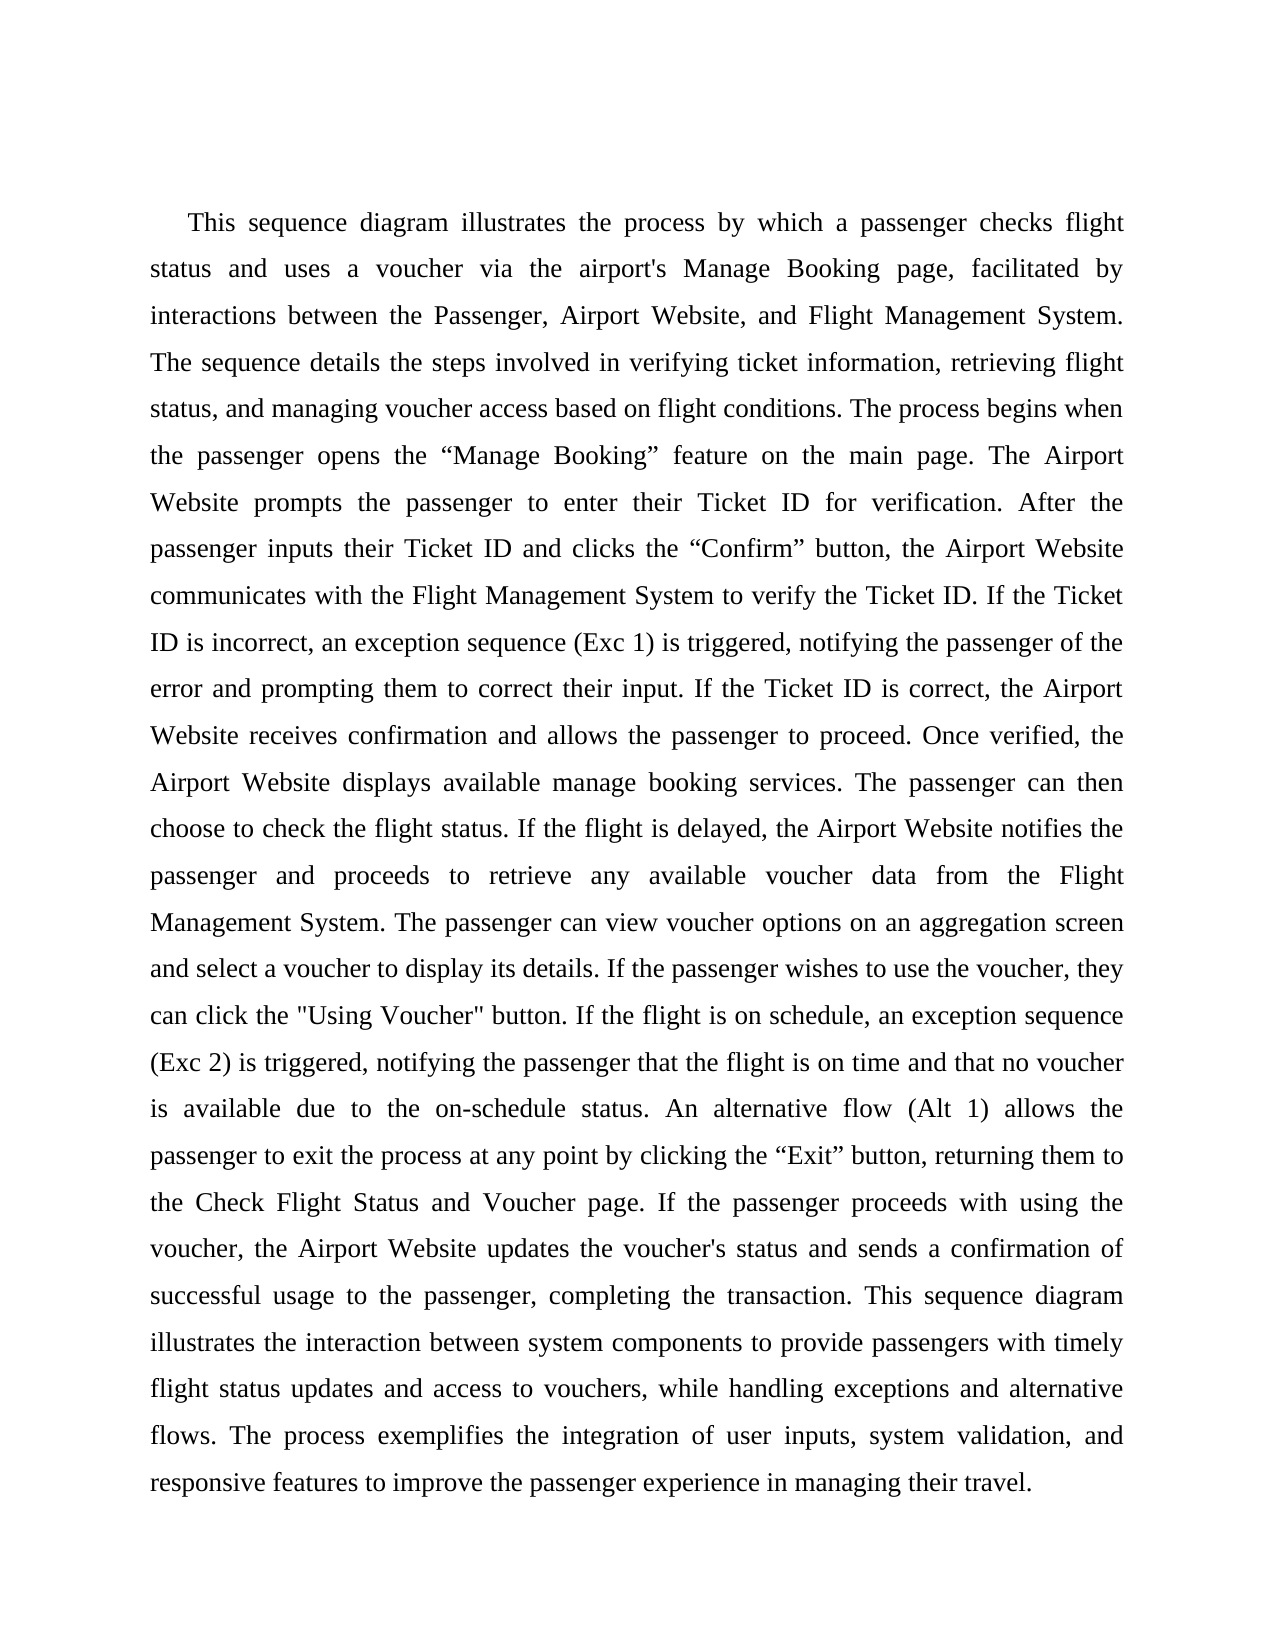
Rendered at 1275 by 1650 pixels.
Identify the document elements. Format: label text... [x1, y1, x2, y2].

text This sequence diagram illustrates the process by which a passenger checks flight status and uses a voucher via the airport's Manage Booking page, facilitated by interactions between the Passenger, Airport Website, and Flight Management System. The sequence details the steps involved in verifying ticket information, retrieving flight status, and managing voucher access based on flight conditions. The process begins when the passenger opens the “Manage Booking” feature on the main page. The Airport Website prompts the passenger to enter their Ticket ID for verification. After the passenger inputs their Ticket ID and clicks the “Confirm” button, the Airport Website communicates with the Flight Management System to verify the Ticket ID. If the Ticket ID is incorrect, an exception sequence (Exc 1) is triggered, notifying the passenger of the error and prompting them to correct their input. If the Ticket ID is correct, the Airport Website receives confirmation and allows the passenger to proceed. Once verified, the Airport Website displays available manage booking services. The passenger can then choose to check the flight status. If the flight is delayed, the Airport Website notifies the passenger and proceeds to retrieve any available voucher data from the Flight Management System. The passenger can view voucher options on an aggregation screen and select a voucher to display its details. If the passenger wishes to use the voucher, they can click the "Using Voucher" button. If the flight is on schedule, an exception sequence (Exc 2) is triggered, notifying the passenger that the flight is on time and that no voucher is available due to the on-schedule status. An alternative flow (Alt 1) allows the passenger to exit the process at any point by clicking the “Exit” button, returning them to the Check Flight Status and Voucher page. If the passenger proceeds with using the voucher, the Airport Website updates the voucher's status and sends a confirmation of successful usage to the passenger, completing the transaction. This sequence diagram illustrates the interaction between system components to provide passengers with timely flight status updates and access to vouchers, while handling exceptions and alternative flows. The process exemplifies the integration of user inputs, system validation, and responsive features to improve the passenger experience in managing their travel. [150, 206, 1125, 1497]
